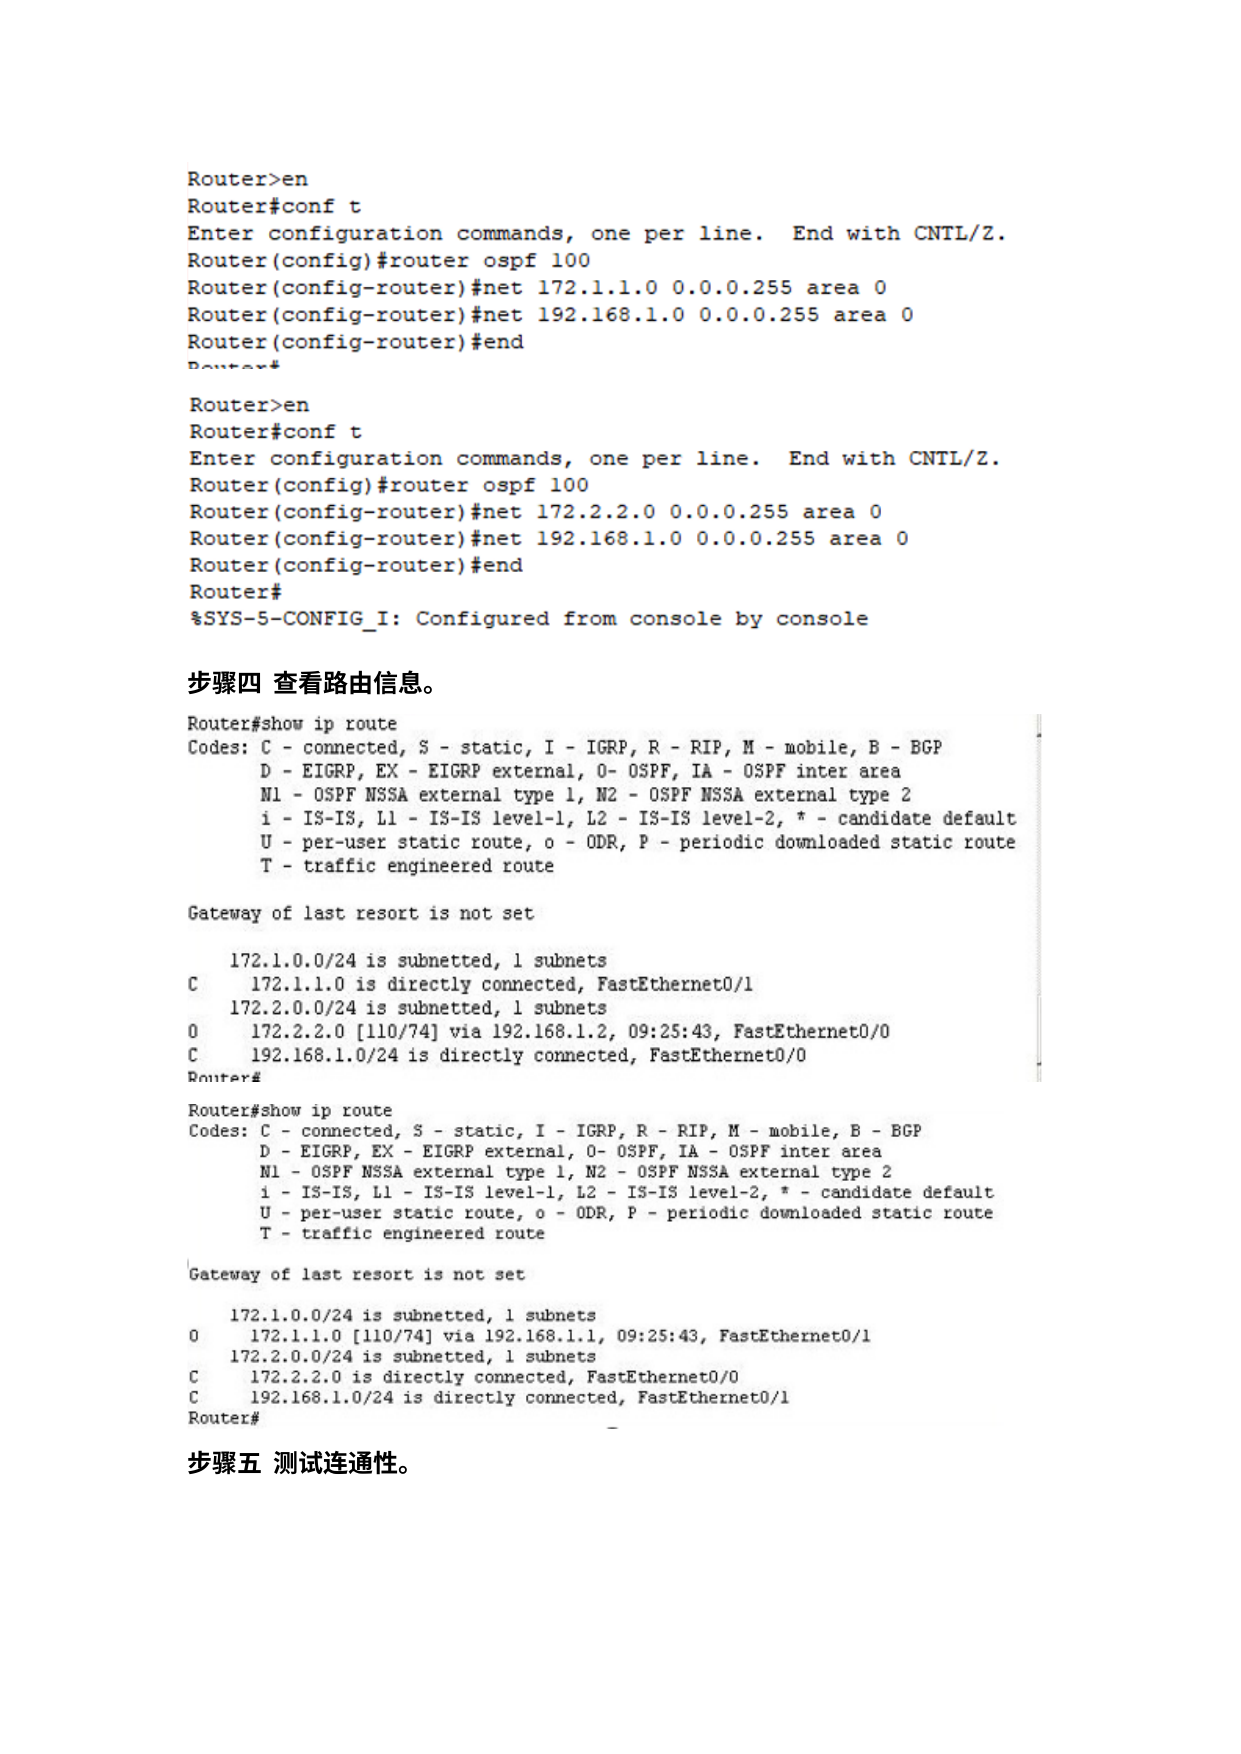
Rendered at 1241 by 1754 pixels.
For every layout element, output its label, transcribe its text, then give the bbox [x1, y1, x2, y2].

text 步骤四 查看路由信息。 [187, 649, 1053, 714]
picture [187, 162, 1053, 369]
picture [187, 714, 1042, 1082]
text 步骤五 测试连通性。 [187, 1429, 1053, 1494]
picture [187, 1104, 1004, 1429]
picture [187, 389, 1053, 641]
